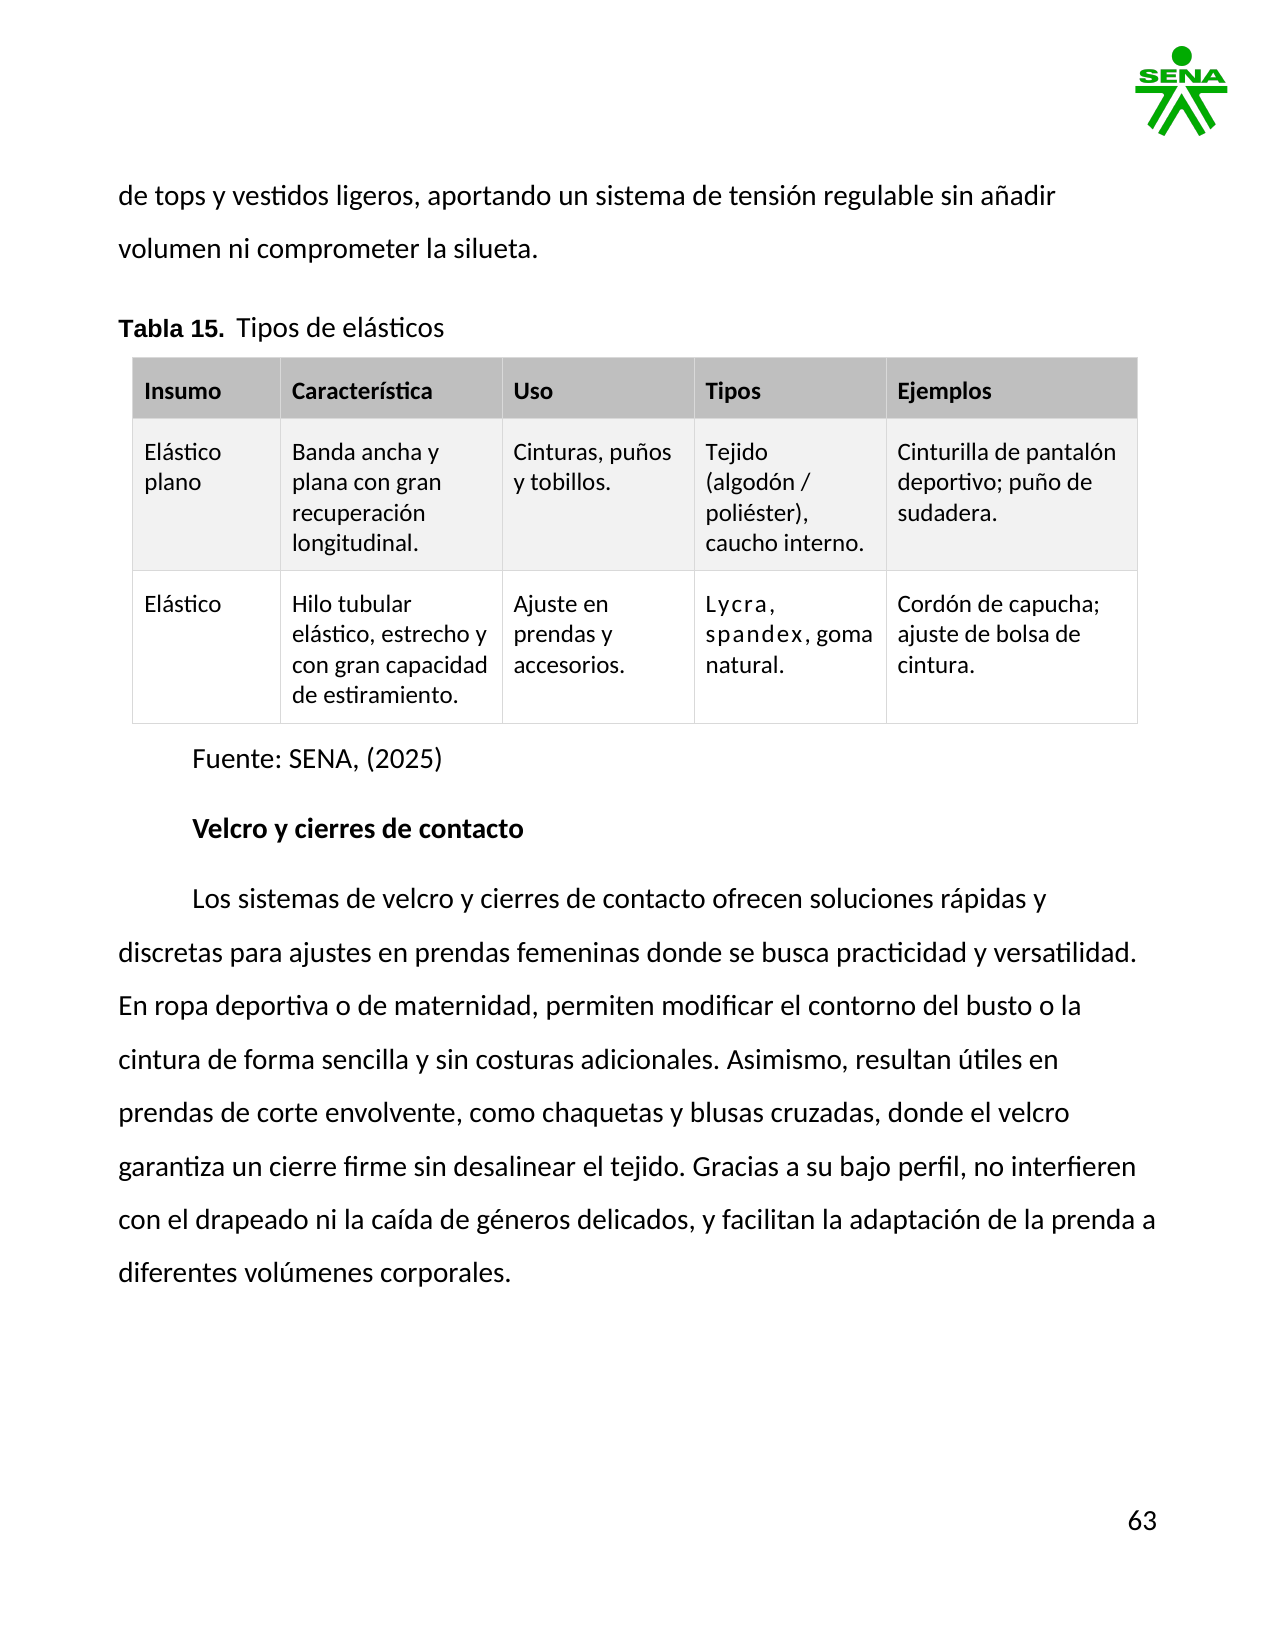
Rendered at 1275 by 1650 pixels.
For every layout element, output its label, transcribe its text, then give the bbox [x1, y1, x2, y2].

table_header Ejemplos [887, 358, 1137, 418]
table_cell Cinturilla de pantalón deportivo; puño de sudadera. [887, 419, 1137, 570]
text Los sistemas de velcro y cierres de contacto ofrecen soluciones rápidas y discretas para ajustes en prendas femeninas donde se busca practicidad y versatilidad. En ropa deportiva o de maternidad, permiten modificar el contorno del busto o la cintura de forma sencilla y sin costuras adicionales. Asimismo, resultan útiles en prendas de corte envolvente, como chaquetas y blusas cruzadas, donde el velcro garantiza un cierre firme sin desalinear el tejido. Gracias a su bajo perfil, no interfieren con el drapeado ni la caída de géneros delicados, y facilitan la adaptación de la prenda a diferentes volúmenes corporales. [118, 880, 1157, 1290]
table_cell Cinturas, puños y tobillos. [503, 419, 694, 570]
table_cell Tejido (algodón / poliéster), caucho interno. [695, 419, 886, 570]
table_header Tipos [695, 358, 886, 418]
table_header Uso [503, 358, 694, 418]
table_cell Lycra, spandex, goma natural. [695, 571, 886, 722]
table_cell Hilo tubular elástico, estrecho y con gran capacidad de estiramiento. [281, 571, 502, 722]
table_header Característica [281, 358, 502, 418]
table_cell Elástico plano [133, 419, 280, 570]
table_cell Elástico [133, 571, 280, 722]
table_header Insumo [133, 358, 280, 418]
table_cell Cordón de capucha; ajuste de bolsa de cintura. [887, 571, 1137, 722]
table_cell Ajuste en prendas y accesorios. [503, 571, 694, 722]
text Fuente: SENA, (2025) [118, 740, 1157, 776]
text Tipos de elásticos [118, 309, 1157, 345]
table_cell Banda ancha y plana con gran recuperación longitudinal. [281, 419, 502, 570]
text Velcro y cierres de contacto [118, 810, 1157, 846]
picture [1135, 46, 1228, 136]
